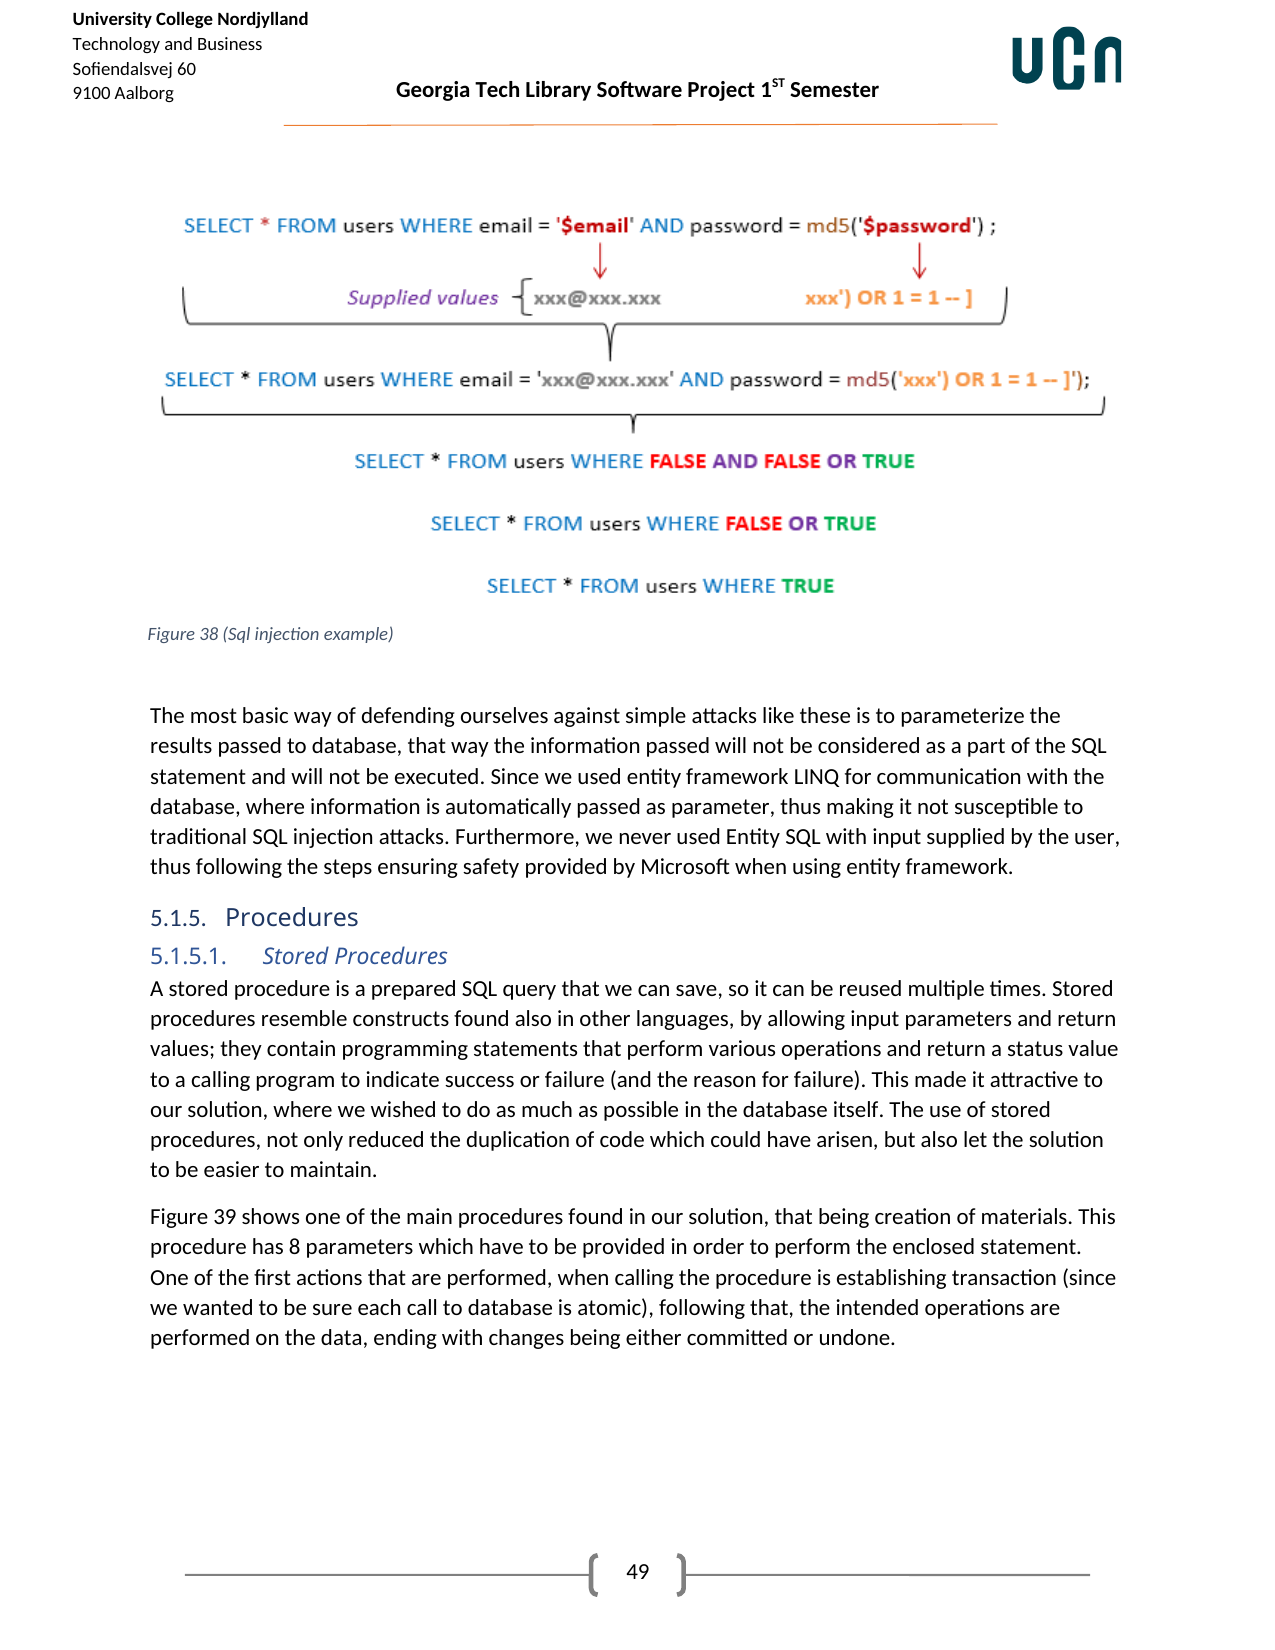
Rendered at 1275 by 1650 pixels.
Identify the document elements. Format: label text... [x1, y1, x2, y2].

text Figure 39 shows one of the main procedures found in our solution, that being creation of materials. This procedure has 8 parameters which have to be provided in order to perform the enclosed statement. One of the first actions that are performed, when calling the procedure is establishing transaction (since we wanted to be sure each call to database is atomic), following that, the intended operations are performed on the data, ending with changes being either committed or undone. [150, 1202, 1125, 1351]
subtitle Procedures [150, 899, 1125, 933]
text A stored procedure is a prepared SQL query that we can save, so it can be reused multiple times. Stored procedures resemble constructs found also in other languages, by allowing input parameters and return values; they contain programming statements that perform various operations and return a status value to a calling program to indicate success or failure (and the reason for failure). This made it attractive to our solution, where we wished to do as much as possible in the database itself. The use of stored procedures, not only reduced the duplication of code which could have arisen, but also let the solution to be easier to maintain. [150, 974, 1125, 1183]
picture [147, 191, 1123, 611]
picture [1011, 26, 1121, 89]
subtitle Stored Procedures [150, 940, 1125, 972]
